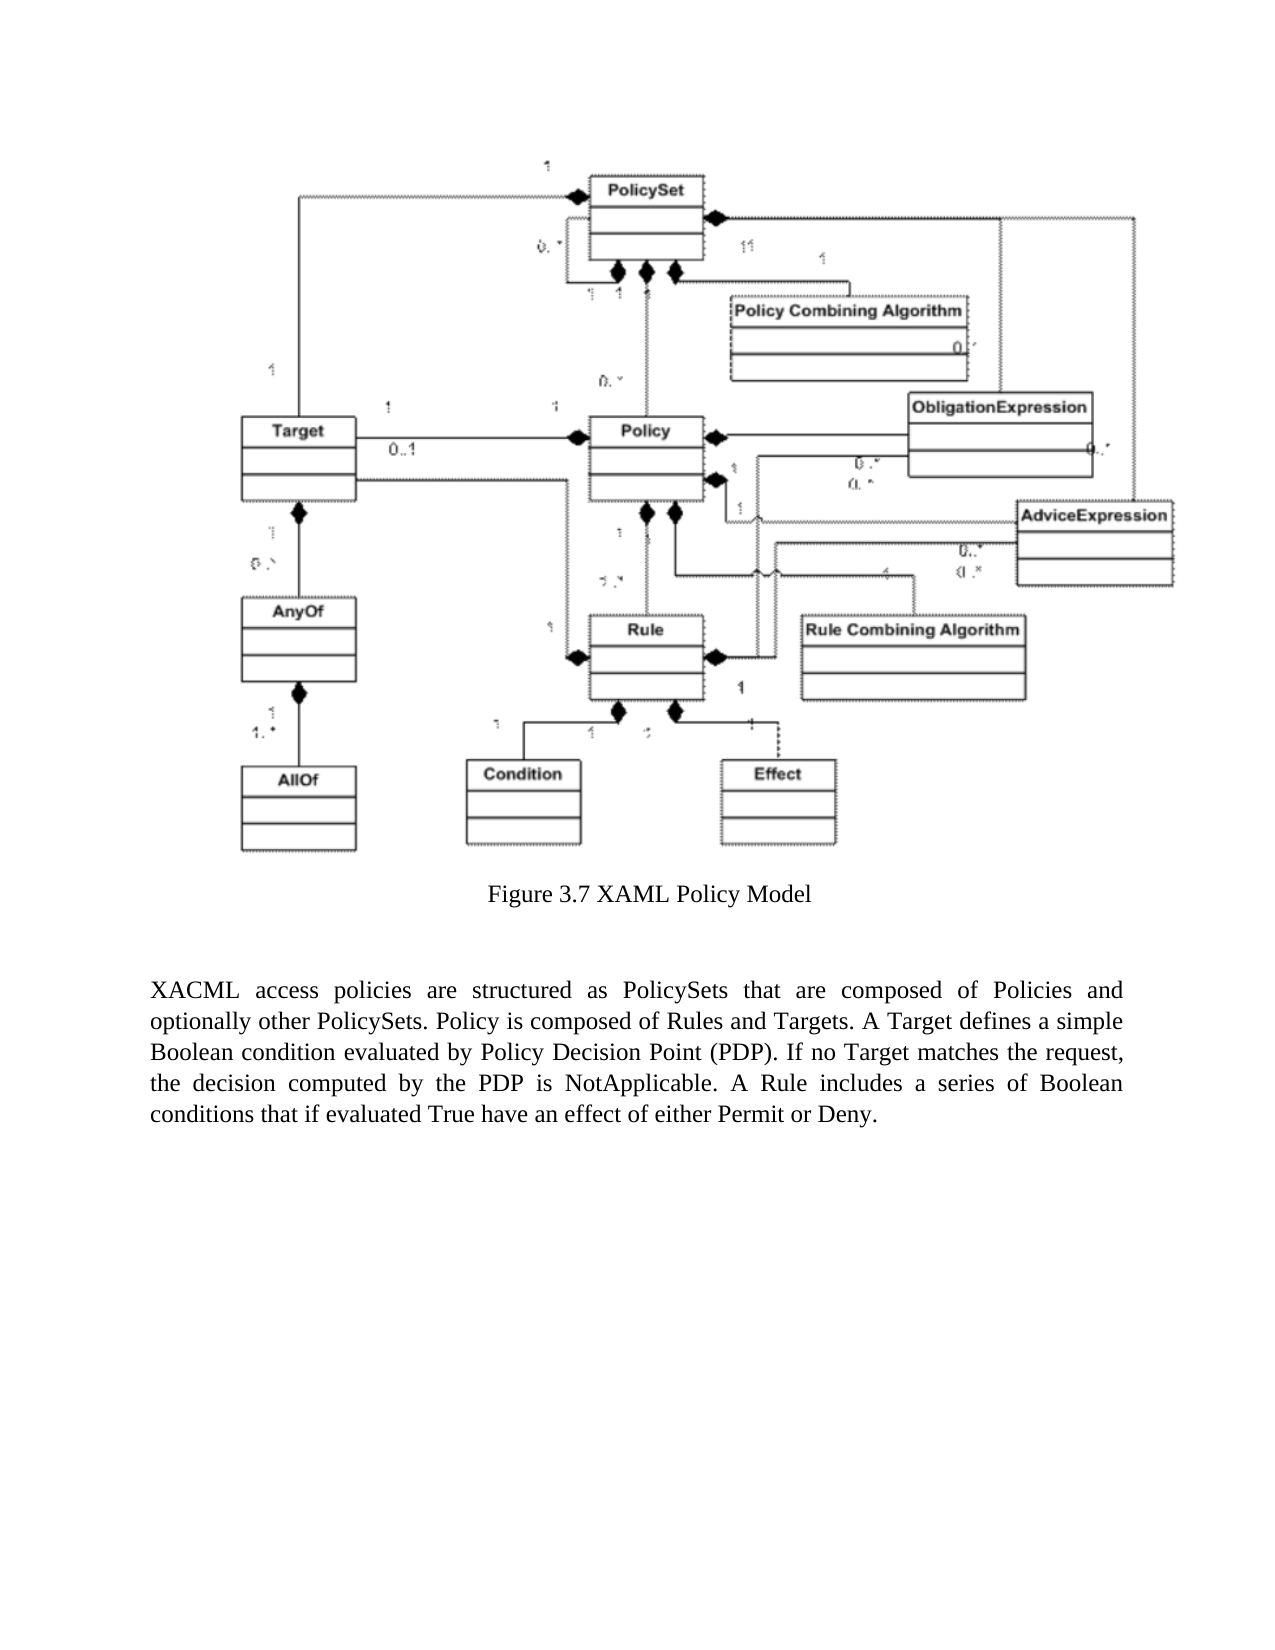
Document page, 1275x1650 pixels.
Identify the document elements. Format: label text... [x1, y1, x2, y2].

text XACML access policies are structured as PolicySets that are composed of Policies and optionally other PolicySets. Policy is composed of Rules and Targets. A Target defines a simple Boolean condition evaluated by Policy Decision Point (PDP). If no Target matches the request, the decision computed by the PDP is NotApplicable. A Rule includes a series of Boolean conditions that if evaluated True have an effect of either Permit or Deny. [150, 975, 1125, 1128]
text Figure 3.7 XAML Policy Model [225, 879, 1125, 908]
picture [225, 150, 1200, 861]
